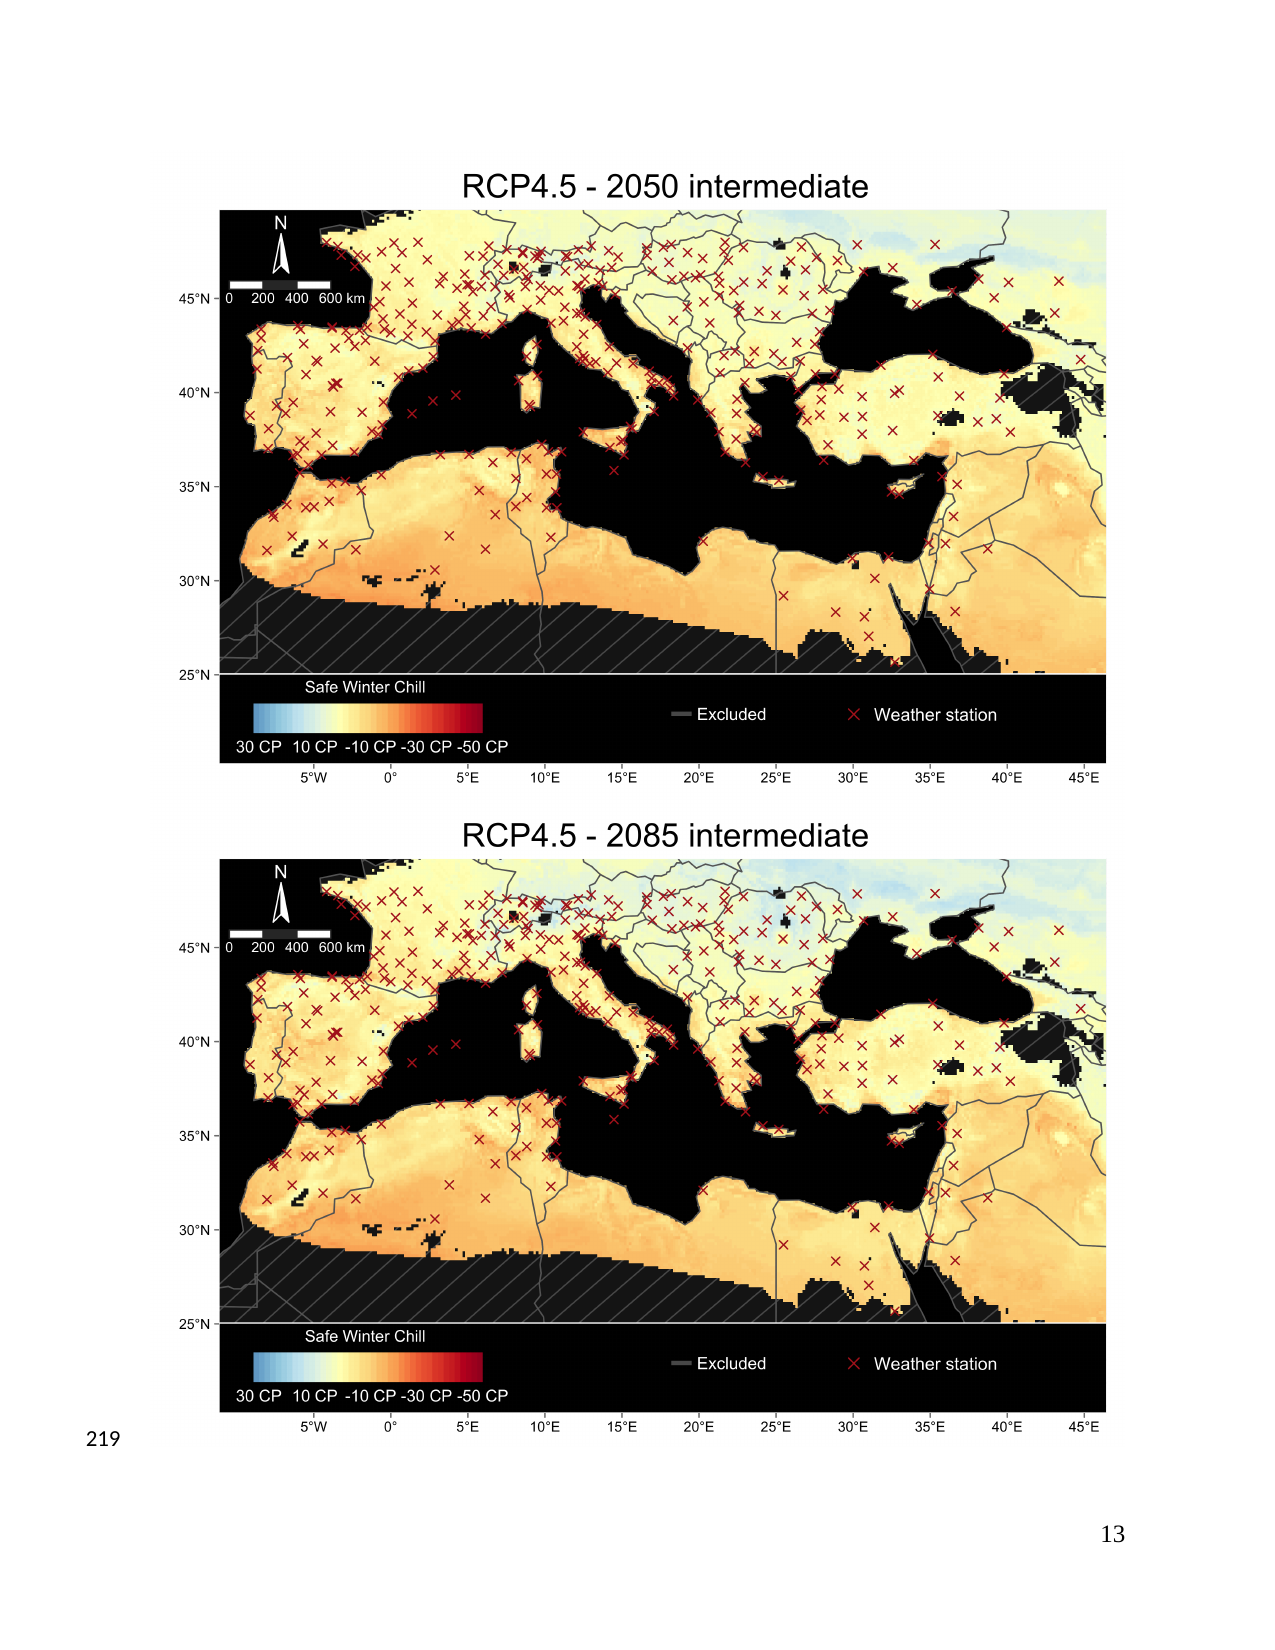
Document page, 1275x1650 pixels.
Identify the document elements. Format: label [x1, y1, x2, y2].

picture [150, 150, 1125, 1447]
